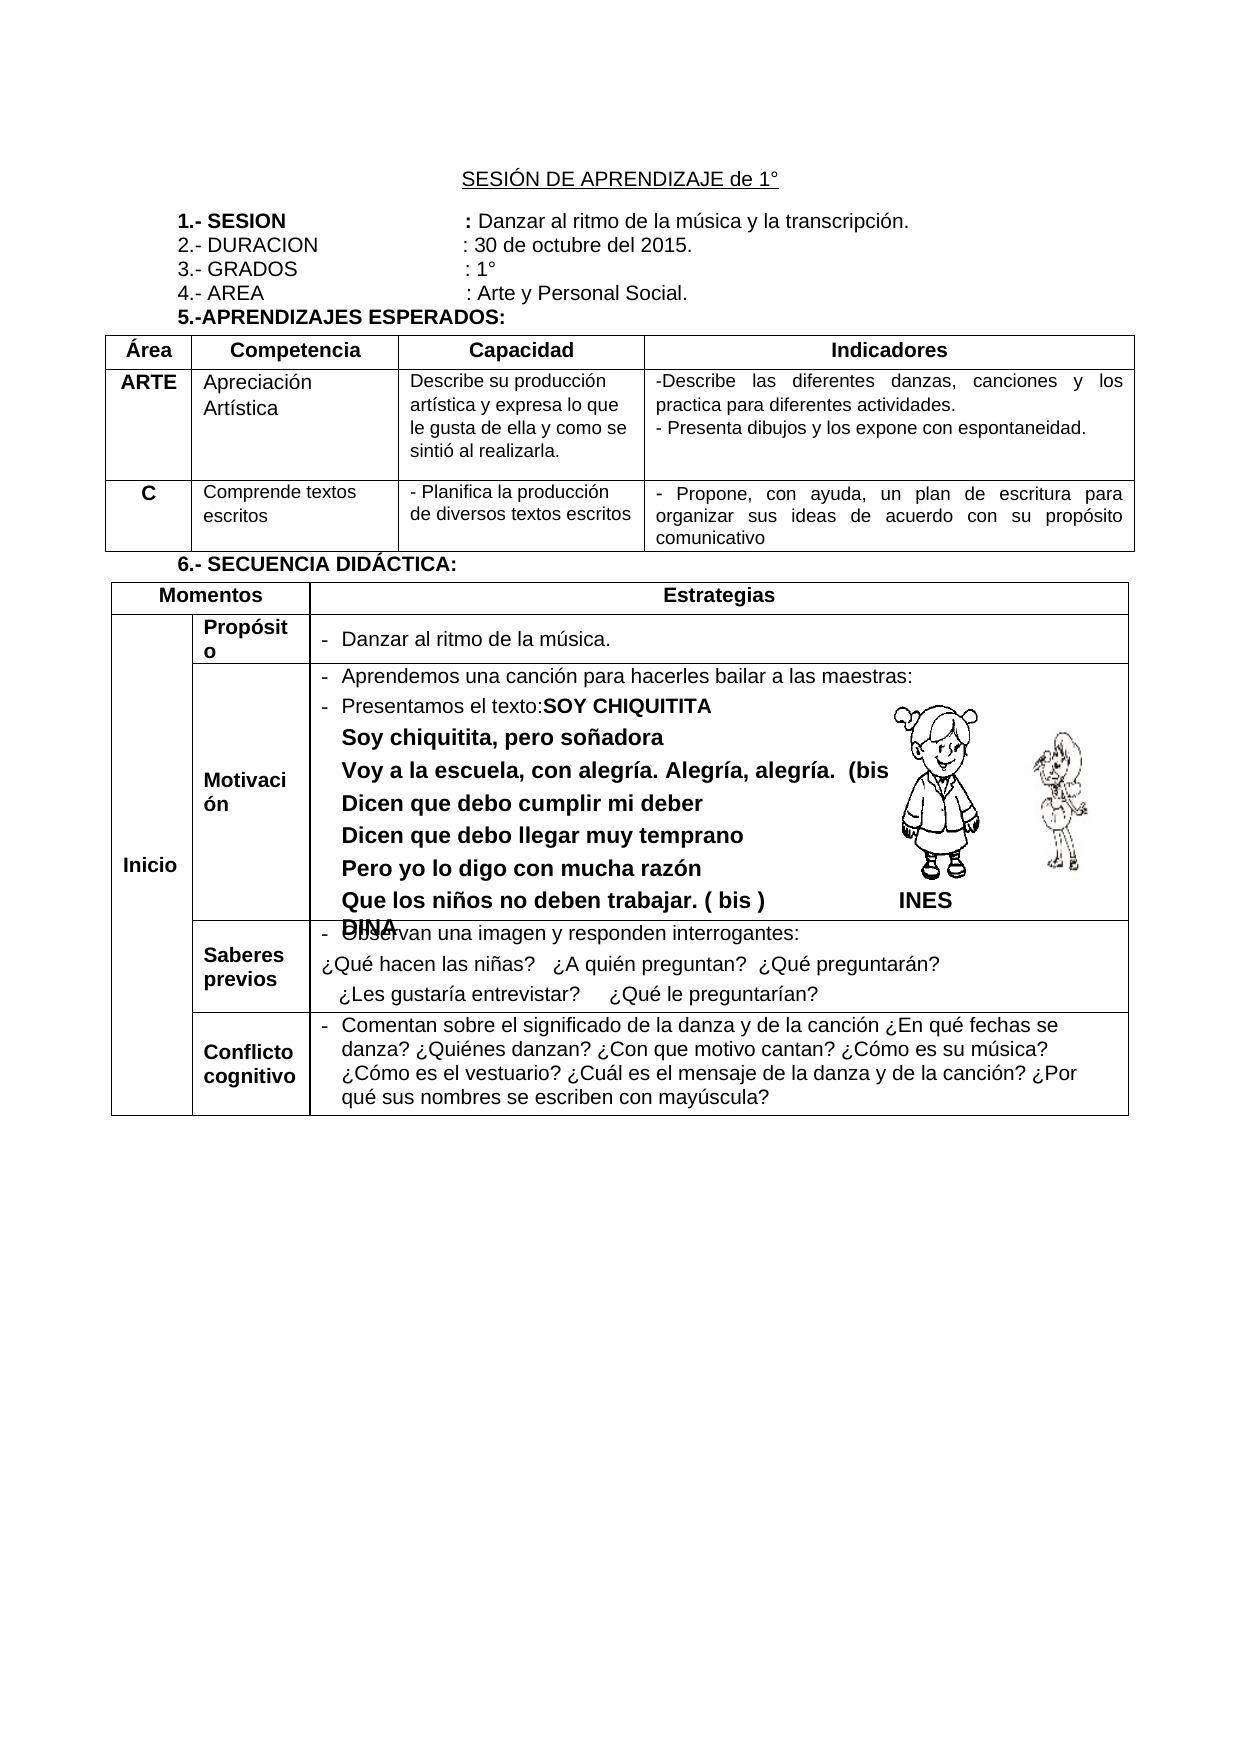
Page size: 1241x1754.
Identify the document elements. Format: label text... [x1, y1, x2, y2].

text 6.- SECUENCIA DIDÁCTICA: [177, 552, 1063, 576]
table_cell ARTE [106, 370, 191, 480]
table_cell Observan una imagen y responden interrogantes: ¿Qué hacen las niñas? ¿A quién preguntan? ¿Qué preguntarán? ¿Les gustaría entrevistar? ¿Qué le preguntarían? [311, 921, 1128, 1012]
table_cell - Propone, con ayuda, un plan de escritura para organizar sus ideas de acuerdo con su propósito comunicativo [645, 481, 1134, 551]
text SESIÓN DE APRENDIZAJE de 1° [177, 167, 1063, 191]
table_header Estrategias [311, 583, 1128, 613]
table_header Capacidad [399, 336, 644, 369]
table_cell Motivación [193, 664, 309, 920]
table_header Área [106, 336, 191, 369]
table_cell Comprende textos escritos [192, 481, 398, 551]
text 2.- DURACION : 30 de octubre del 2015. [177, 233, 1063, 257]
text 3.- GRADOS : 1° [177, 257, 1063, 281]
table_cell - Planifica la producción de diversos textos escritos [399, 481, 644, 551]
picture [889, 704, 986, 881]
table_header Competencia [192, 336, 398, 369]
table_cell Apreciación Artística [192, 370, 398, 480]
table_header Momentos [112, 583, 309, 613]
table_cell Propósito [193, 615, 309, 662]
text 1.- SESION : Danzar al ritmo de la música y la transcripción. [177, 209, 1063, 233]
table_cell Comentan sobre el significado de la danza y de la canción ¿En qué fechas se danza? ¿Quiénes danzan? ¿Con que motivo cantan? ¿Cómo es su música? ¿Cómo es el vestuario? ¿Cuál es el mensaje de la danza y de la canción? ¿Por qué sus nombres se escriben con mayúscula? [311, 1013, 1128, 1115]
table_cell Describe su producción artística y expresa lo que le gusta de ella y como se sintió al realizarla. [399, 370, 644, 480]
table_header Indicadores [645, 336, 1134, 369]
text 5.-APRENDIZAJES ESPERADOS: [177, 305, 1063, 329]
text 4.- AREA : Arte y Personal Social. [177, 281, 1063, 305]
picture [996, 716, 1122, 883]
table_cell C [106, 481, 191, 551]
table_cell Inicio [112, 615, 192, 1115]
table_cell -Describe las diferentes danzas, canciones y los practica para diferentes actividades. - Presenta dibujos y los expone con espontaneidad. [645, 370, 1134, 480]
table_cell Danzar al ritmo de la música. [311, 615, 1128, 662]
table_cell Saberes previos [193, 921, 309, 1012]
table_cell Aprendemos una canción para hacerles bailar a las maestras: Presentamos el texto:SOY CHIQUITITA Soy chiquitita, pero soñadora Voy a la escuela, con alegría. Alegría, alegría. (bis) Dicen que debo cumplir mi deber Dicen que debo llegar muy temprano Pero yo lo digo con mucha razón Que los niños no deben trabajar. ( bis ) INES DINA [311, 664, 1128, 920]
table_cell Conflicto cognitivo [193, 1013, 309, 1115]
